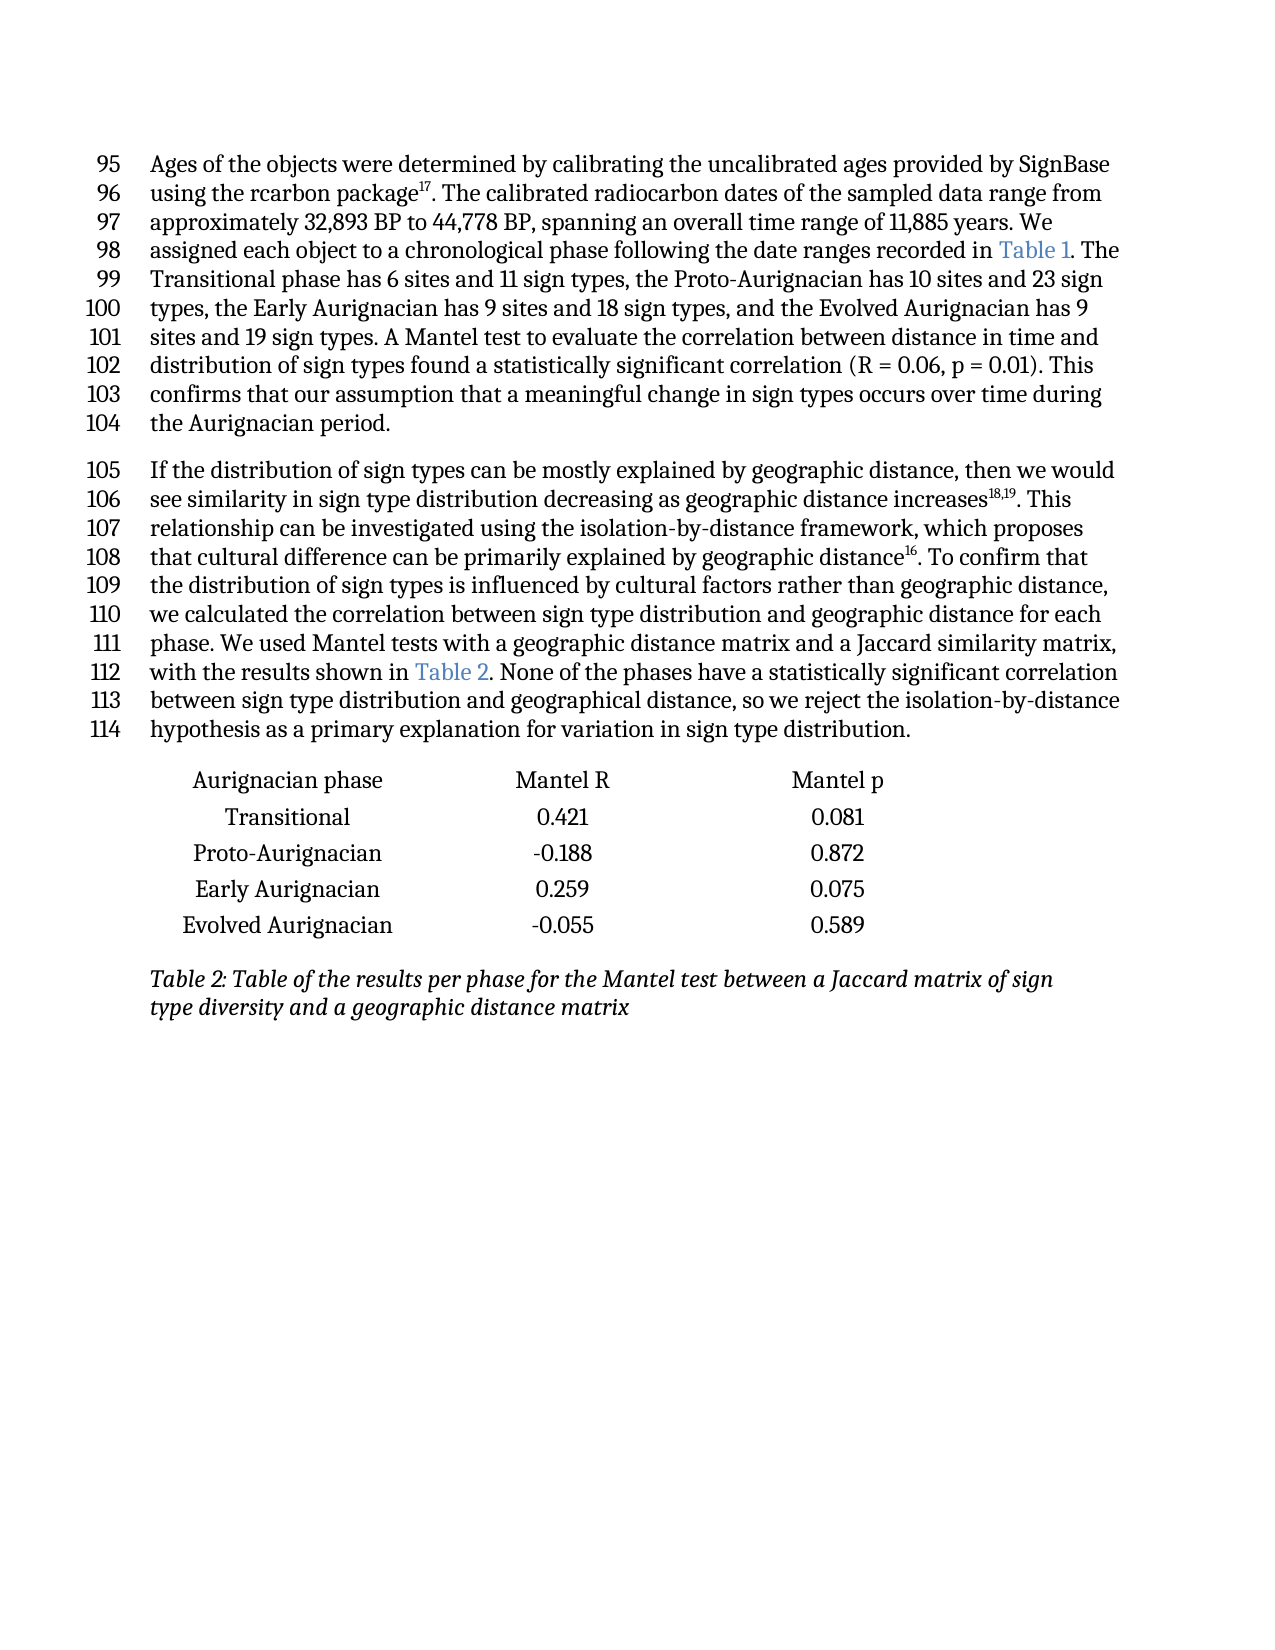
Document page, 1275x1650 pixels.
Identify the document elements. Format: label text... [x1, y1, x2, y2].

table_header Table 2: Table of the results per phase for the Mantel test between a Jaccard matrix of sign type diversity and a geographic distance matrix [139, 763, 1114, 1034]
text Ages of the objects were determined by calibrating the uncalibrated ages provided by SignBase using the rcarbon package17. The calibrated radiocarbon dates of the sampled data range from approximately 32,893 BP to 44,778 BP, spanning an overall time range of 11,885 years. We assigned each object to a chronological phase following the date ranges recorded in Table 1. The Transitional phase has 6 sites and 11 sign types, the Proto-Aurignacian has 10 sites and 23 sign types, the Early Aurignacian has 9 sites and 18 sign types, and the Evolved Aurignacian has 9 sites and 19 sign types. A Mantel test to evaluate the correlation between distance in time and distribution of sign types found a statistically significant correlation (R = 0.06, p = 0.01). This confirms that our assumption that a meaningful change in sign types occurs over time during the Aurignacian period. [150, 150, 1125, 437]
text If the distribution of sign types can be mostly explained by geographic distance, then we would see similarity in sign type distribution decreasing as geographic distance increases18,19. This relationship can be investigated using the isolation-by-distance framework, which proposes that cultural difference can be primarily explained by geographic distance16. To confirm that the distribution of sign types is influenced by cultural factors rather than geographic distance, we calculated the correlation between sign type distribution and geographic distance for each phase. We used Mantel tests with a geographic distance matrix and a Jaccard similarity matrix, with the results shown in Table 2. None of the phases have a statistically significant correlation between sign type distribution and geographical distance, so we reject the isolation-by-distance hypothesis as a primary explanation for variation in sign type distribution. [150, 456, 1125, 744]
